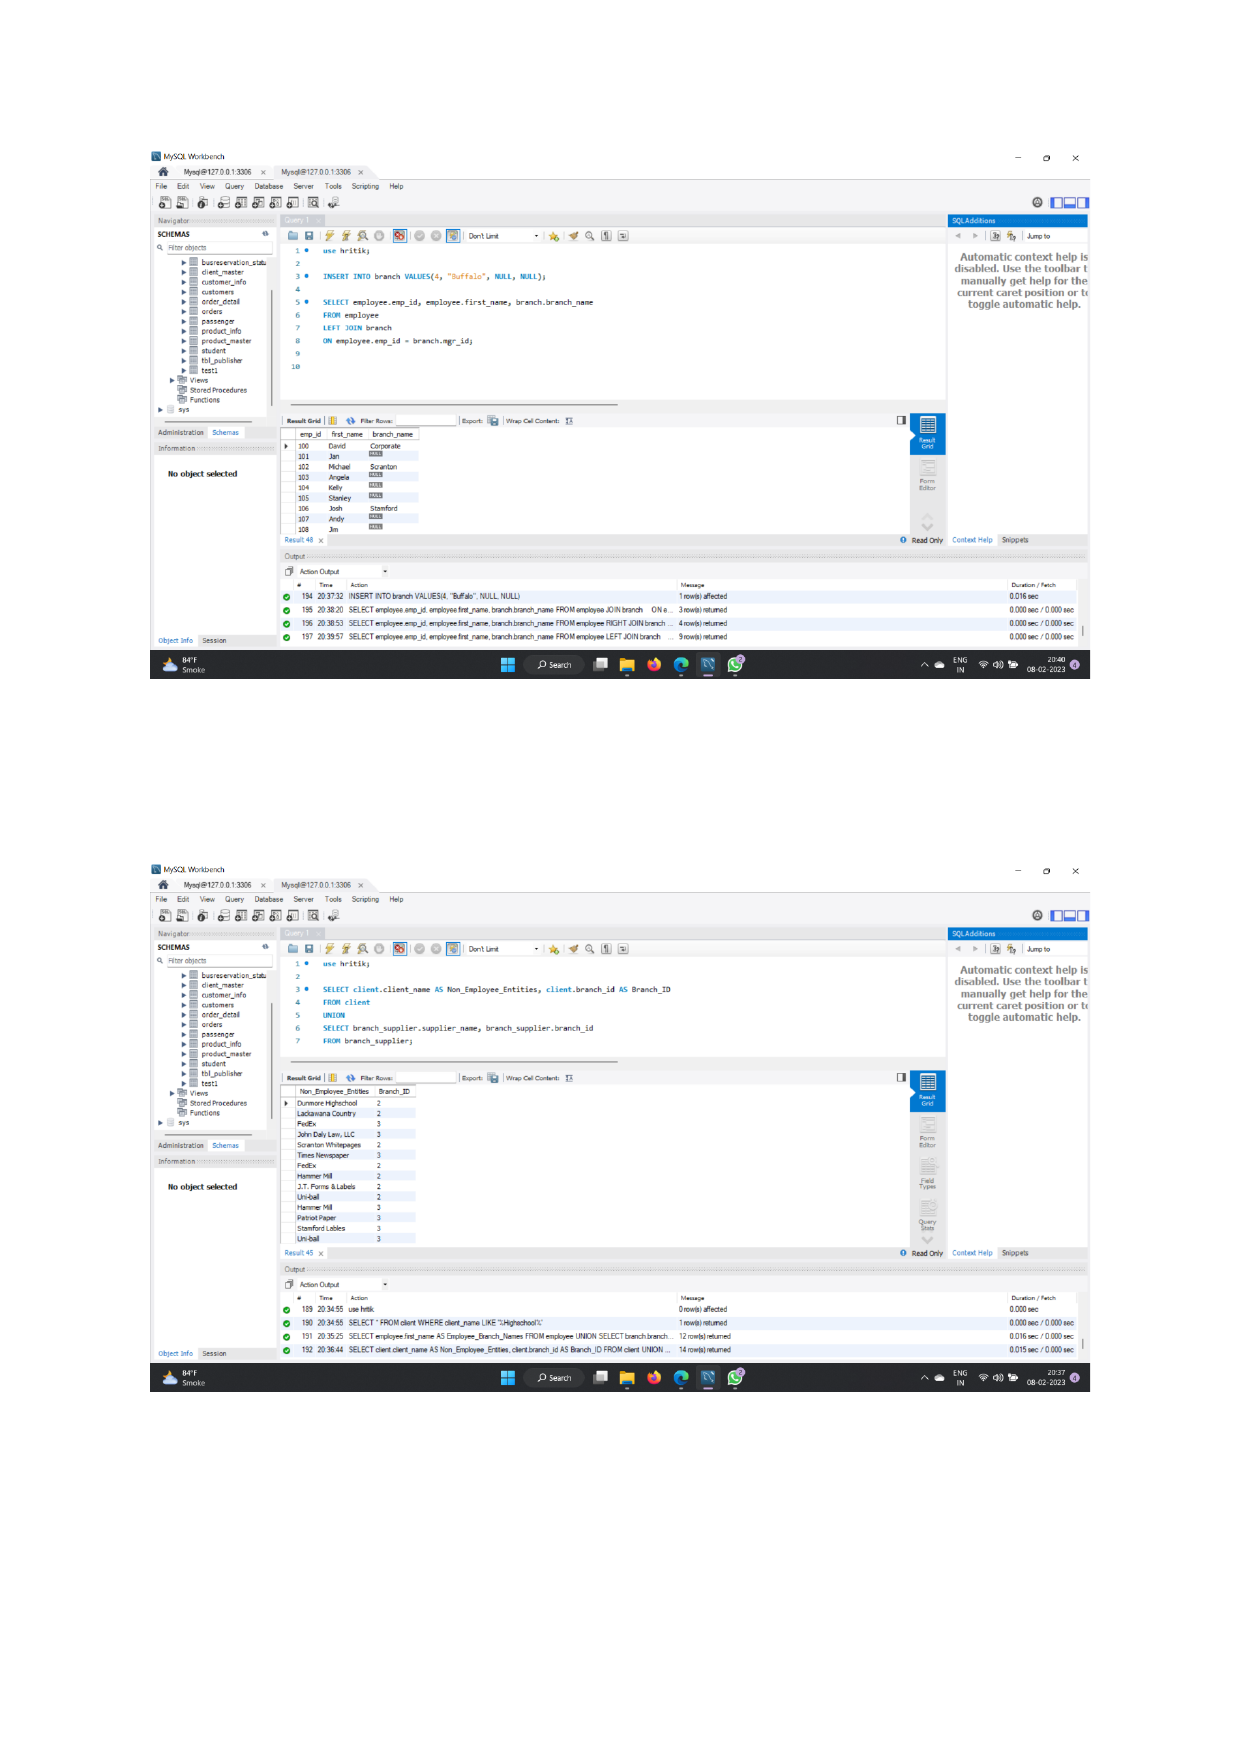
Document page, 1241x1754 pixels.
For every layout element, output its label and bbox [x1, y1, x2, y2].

picture [150, 862, 1091, 1392]
picture [150, 150, 1091, 679]
